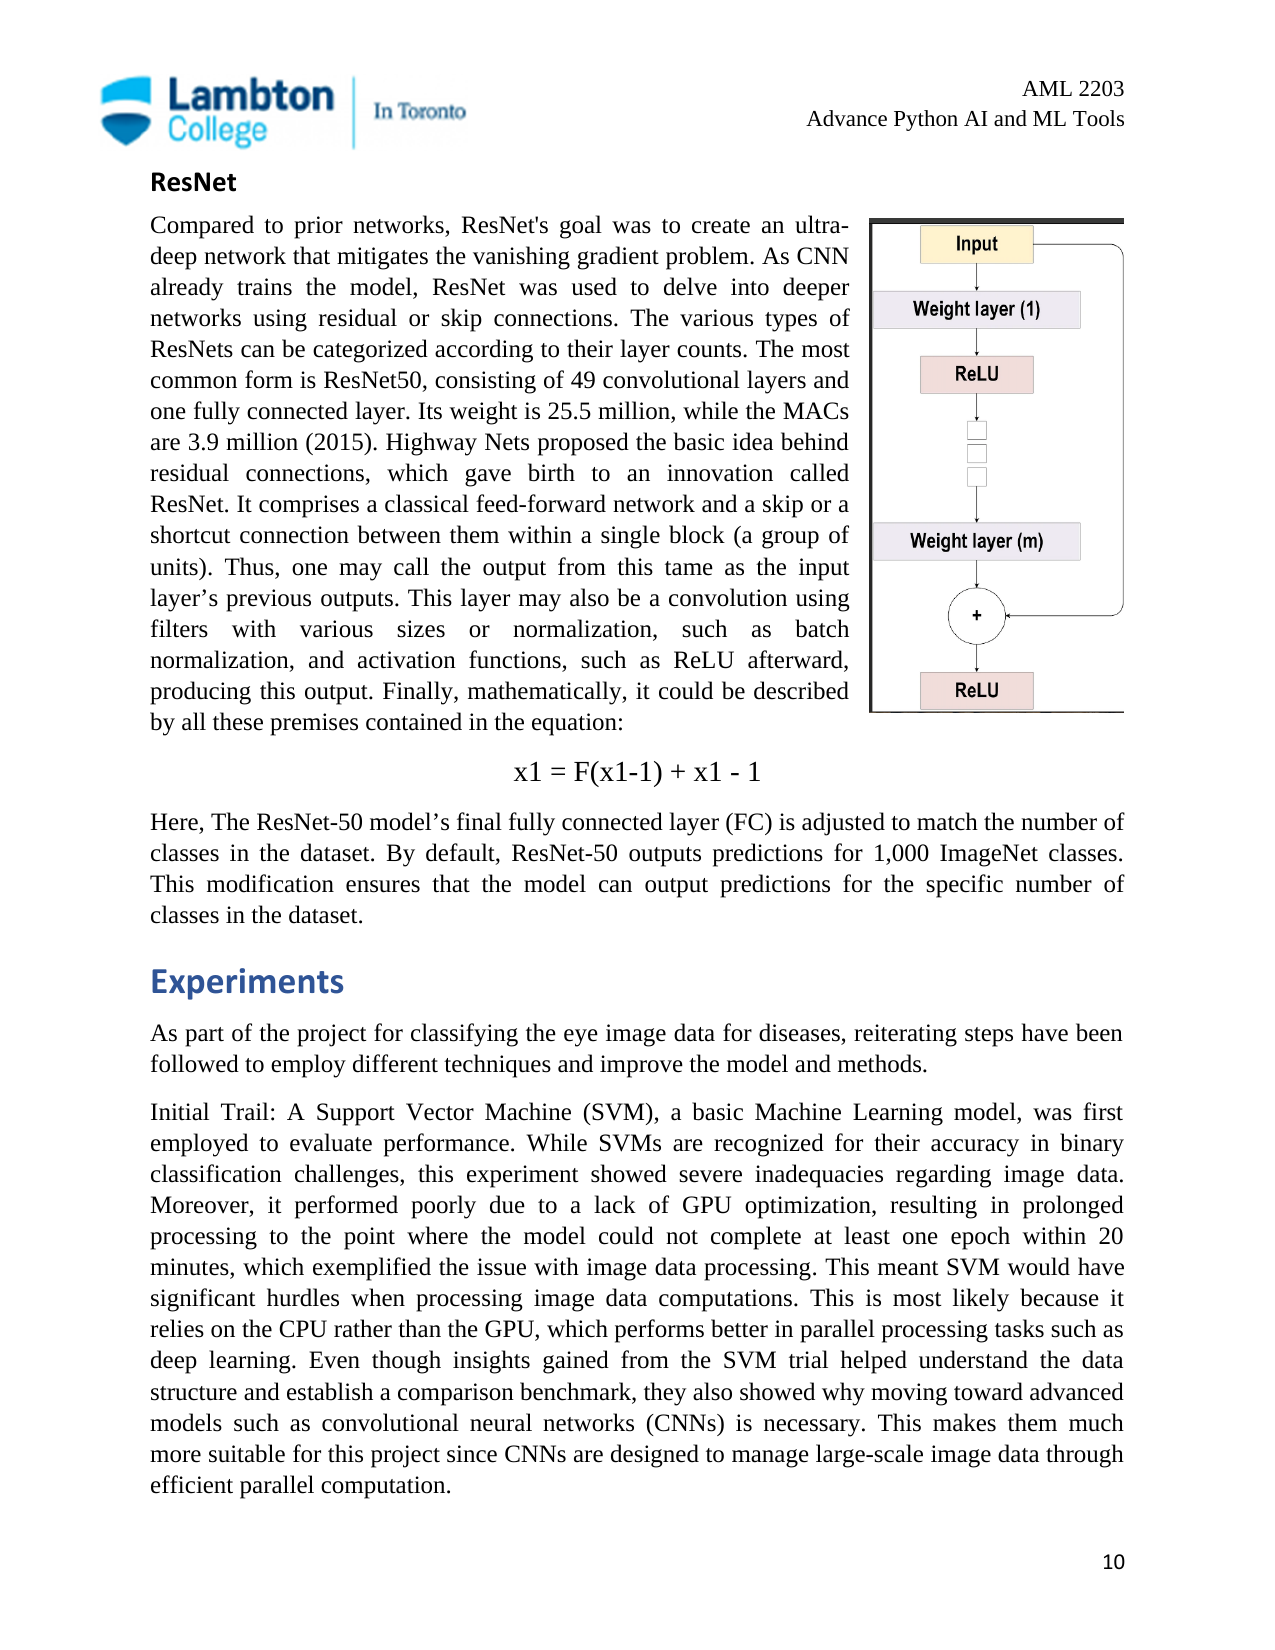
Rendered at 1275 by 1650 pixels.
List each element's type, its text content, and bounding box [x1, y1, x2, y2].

text Here, The ResNet-50 model’s final fully connected layer (FC) is adjusted to match the number of classes in the dataset. By default, ResNet-50 outputs predictions for 1,000 ImageNet classes. This modification ensures that the model can output predictions for the specific number of classes in the dataset. [150, 807, 1125, 929]
text x1 = F(x1-1) + x1 - 1 [150, 754, 1125, 788]
text Compared to prior networks, ResNet's goal was to create an ultra-deep network that mitigates the vanishing gradient problem. As CNN already trains the model, ResNet was used to delve into deeper networks using residual or skip connections. The various types of ResNets can be categorized according to their layer counts. The most common form is ResNet50, consisting of 49 convolutional layers and one fully connected layer. Its weight is 25.5 million, while the MACs are 3.9 million (2015). Highway Nets proposed the basic idea behind residual connections, which gave birth to an innovation called ResNet. It comprises a classical feed-forward network and a skip or a shortcut connection between them within a single block (a group of units). Thus, one may call the output from this tame as the input layer’s previous outputs. This layer may also be a convolution using filters with various sizes or normalization, such as batch normalization, and activation functions, such as ReLU afterward, producing this output. Finally, mathematically, it could be described by all these premises contained in the equation: [150, 210, 1125, 736]
subtitle Experiments [150, 957, 1125, 1002]
text Initial Trail: A Support Vector Machine (SVM), a basic Machine Learning model, was first employed to evaluate performance. While SVMs are recognized for their accuracy in binary classification challenges, this experiment showed severe inadequacies regarding image data. Moreover, it performed poorly due to a lack of GPU optimization, resulting in prolonged processing to the point where the model could not complete at least one epoch within 20 minutes, which exemplified the issue with image data processing. This meant SVM would have significant hurdles when processing image data computations. This is most likely because it relies on the CPU rather than the GPU, which performs better in parallel processing tasks such as deep learning. Even though insights gained from the SVM trial helped understand the data structure and establish a comparison benchmark, they also showed why moving toward advanced models such as convolutional neural networks (CNNs) is necessary. This makes them much more suitable for this project since CNNs are designed to manage large-scale image data through efficient parallel computation. [150, 1097, 1125, 1377]
picture [98, 74, 468, 151]
subtitle ResNet [150, 163, 1125, 199]
text As part of the project for classifying the eye image data for diseases, reiterating steps have been followed to employ different techniques and improve the model and methods. [150, 1018, 1125, 1078]
picture [867, 218, 1124, 709]
